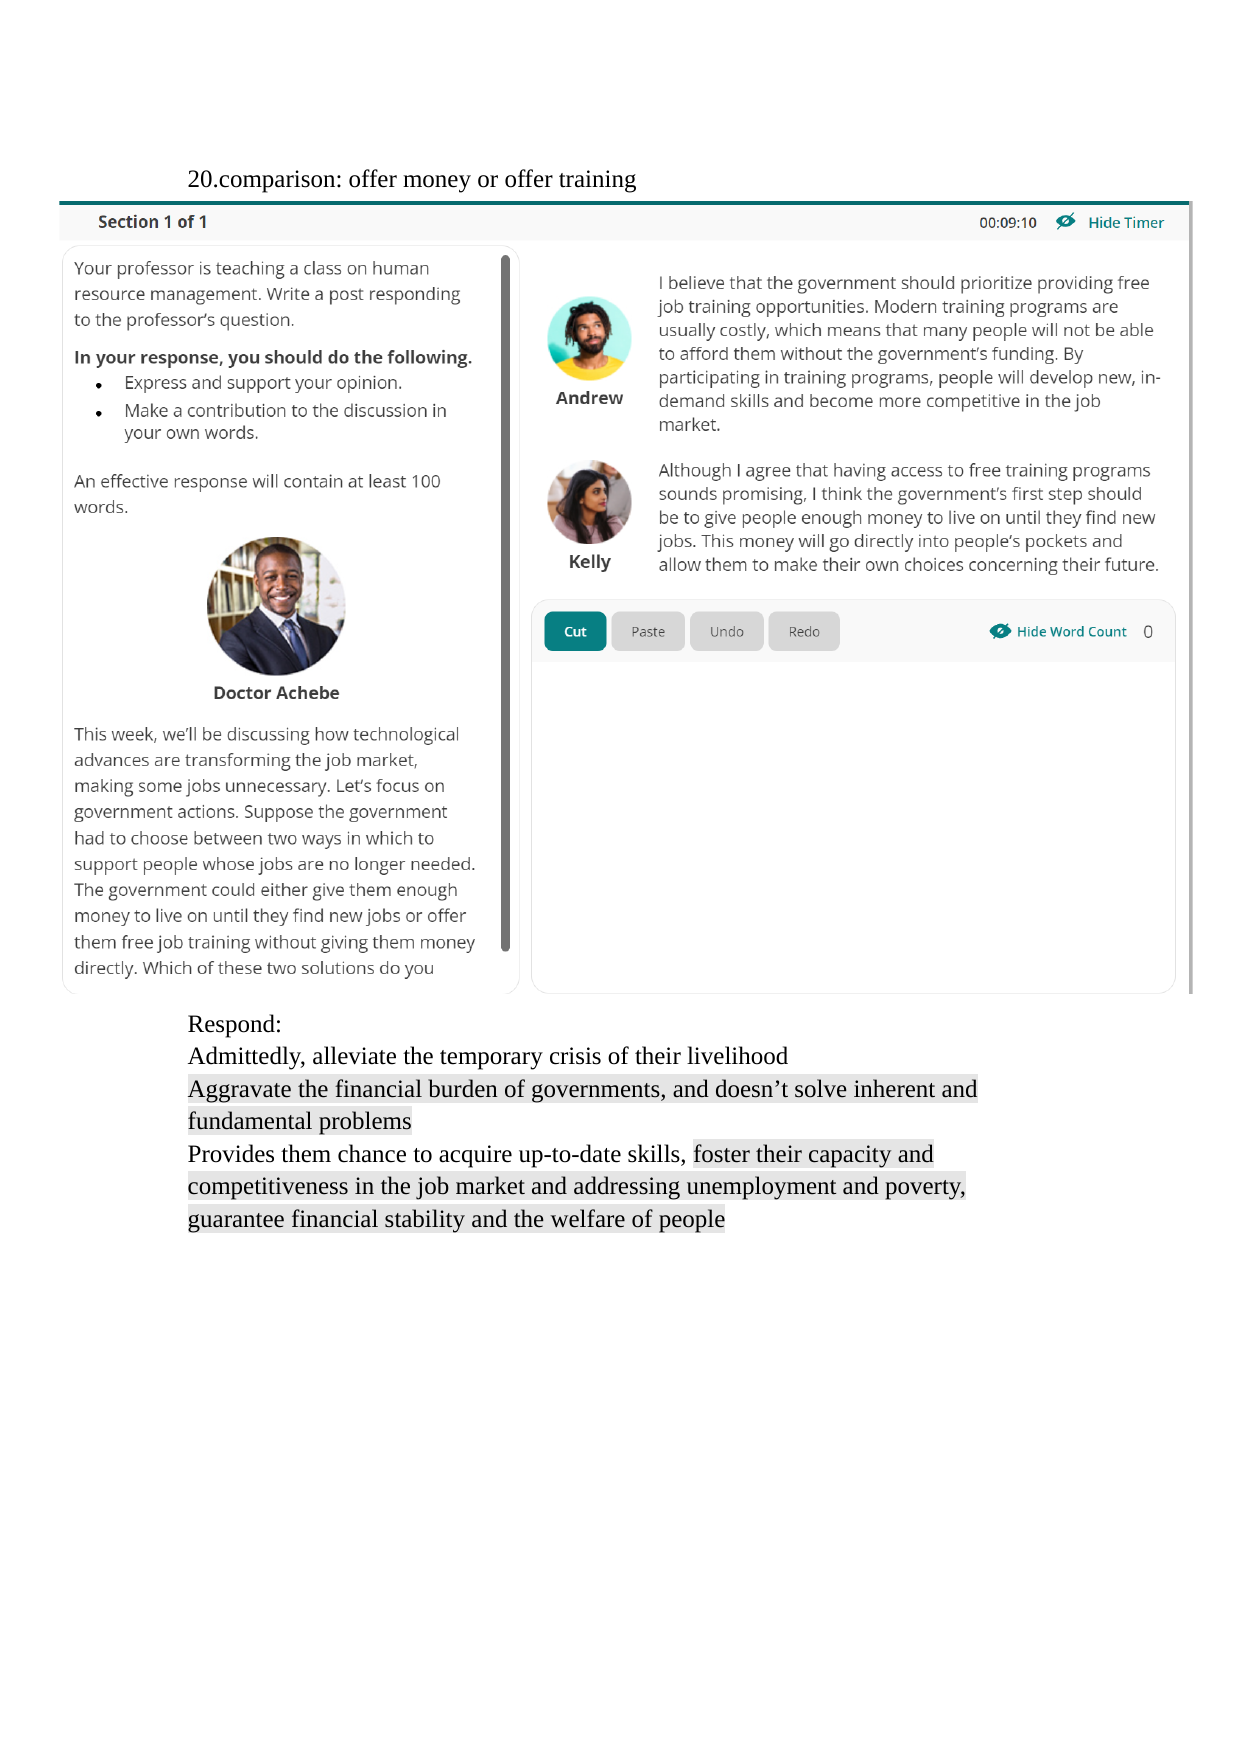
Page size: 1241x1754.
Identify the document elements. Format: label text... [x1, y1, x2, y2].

picture [58, 201, 1192, 993]
text 20.comparison: offer money or offer training [187, 162, 1053, 194]
text Aggravate the financial burden of governments, and doesn’t solve inherent and fundamental problems [187, 1072, 1053, 1137]
text Admittedly, alleviate the temporary crisis of their livelihood [187, 1039, 1053, 1072]
text Respond: [187, 993, 1053, 1039]
text Provides them chance to acquire up-to-date skills, foster their capacity and competitiveness in the job market and addressing unemployment and poverty, guarantee financial stability and the welfare of people [187, 1137, 1053, 1234]
